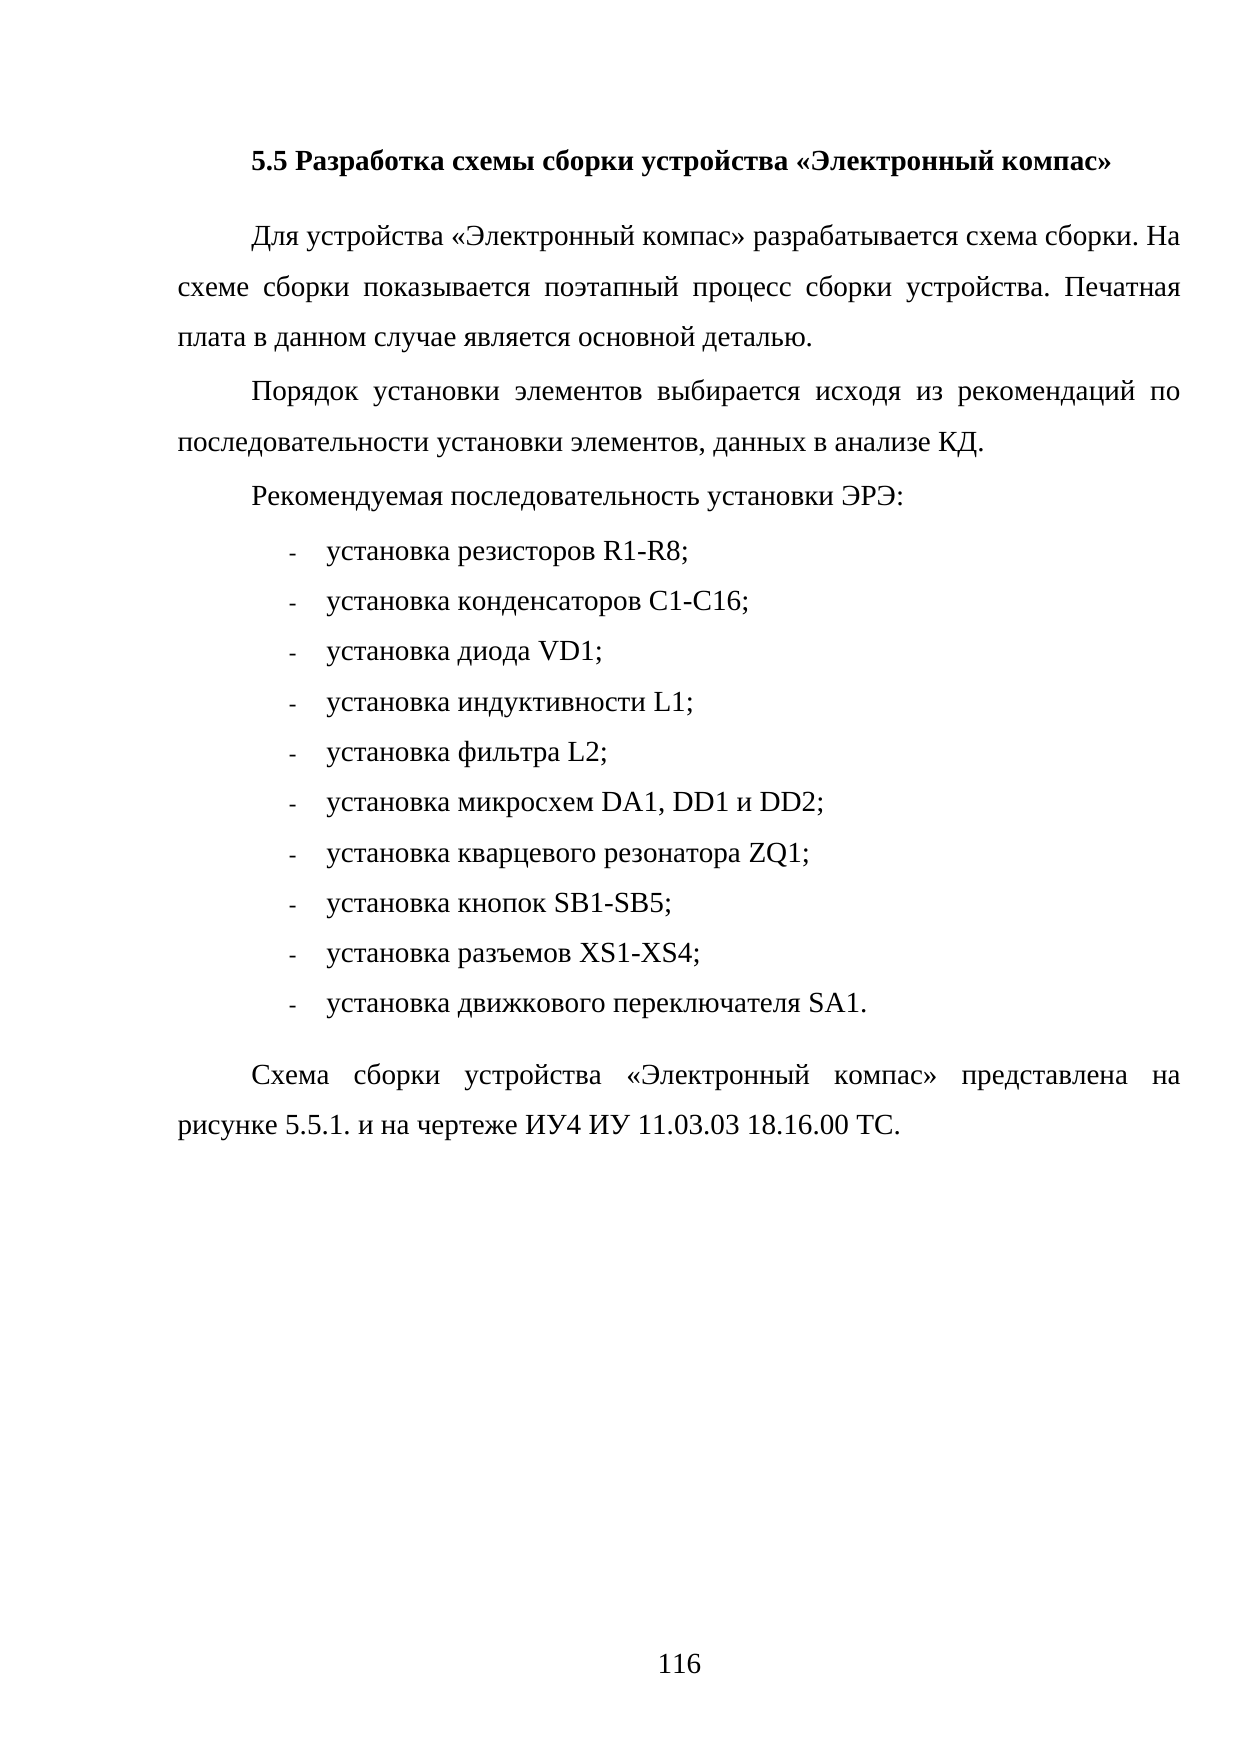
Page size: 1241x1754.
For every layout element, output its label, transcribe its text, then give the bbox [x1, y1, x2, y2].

list установка кварцевого резонатора ZQ1; [288, 835, 1181, 868]
subtitle 5.5 Разработка схемы сборки устройства «Электронный компас» [177, 143, 1181, 177]
list установка фильтра L2; [288, 734, 1181, 768]
list установка микросхем DA1, DD1 и DD2; [288, 784, 1181, 818]
list установка индуктивности L1; [288, 684, 1181, 717]
text Схема сборки устройства «Электронный компас» представлена на рисунке 5.5.1. и на чертеже ИУ4 ИУ 11.03.03 18.16.00 ТС. [177, 1057, 1181, 1141]
text Порядок установки элементов выбирается исходя из рекомендаций по последовательности установки элементов, данных в анализе КД. [177, 373, 1181, 457]
text Для устройства «Электронный компас» разрабатывается схема сборки. На схеме сборки показывается поэтапный процесс сборки устройства. Печатная плата в данном случае является основной деталью. [177, 218, 1181, 353]
list установка кнопок SB1-SB5; [288, 885, 1181, 918]
list установка движкового переключателя SA1. [288, 986, 1181, 1019]
list установка конденсаторов С1-С16; [288, 583, 1181, 617]
list установка диода VD1; [288, 633, 1181, 667]
text Рекомендуемая последовательность установки ЭРЭ: [177, 478, 1181, 512]
list установка разъемов XS1-XS4; [288, 935, 1181, 969]
list установка резисторов R1-R8; [288, 533, 1181, 566]
